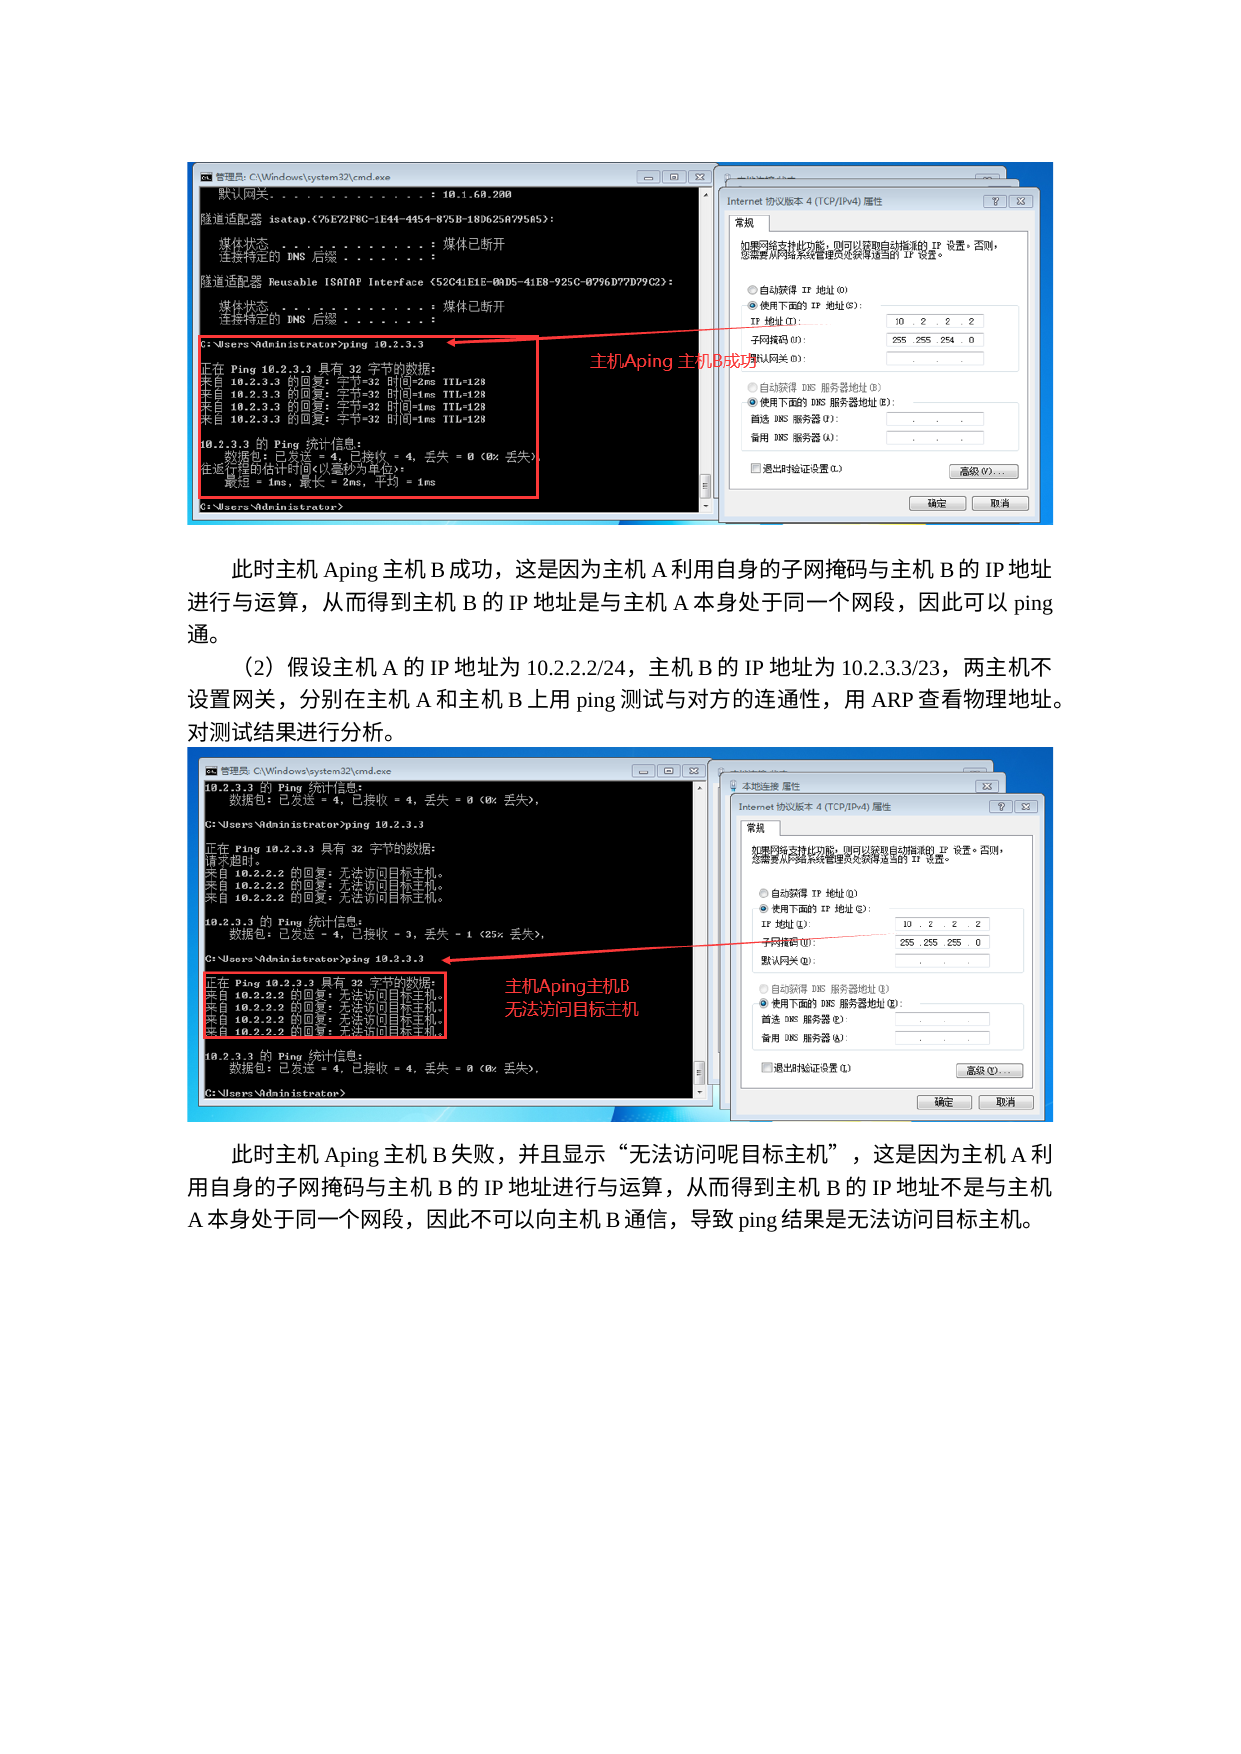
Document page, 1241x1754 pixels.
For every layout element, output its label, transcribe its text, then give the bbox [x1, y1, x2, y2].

text 此时主机Aping主机B成功，这是因为主机A利用自身的子网掩码与主机B的IP地址进行与运算，从而得到主机B的IP地址是与主机A本身处于同一个网段，因此可以ping通。 [187, 552, 1053, 649]
text 此时主机Aping主机B失败，并且显示“无法访问呢目标主机”，这是因为主机A利用自身的子网掩码与主机B的IP地址进行与运算，从而得到主机B的IP地址不是与主机A本身处于同一个网段，因此不可以向主机B通信，导致ping结果是无法访问目标主机。 [187, 1137, 1053, 1234]
picture [187, 162, 1054, 525]
text （2）假设主机A的IP地址为10.2.2.2/24，主机B的IP地址为10.2.3.3/23，两主机不设置网关，分别在主机A和主机B上用ping测试与对方的连通性，用ARP查看物理地址。对测试结果进行分析。 [187, 649, 1053, 747]
picture [187, 747, 1054, 1122]
